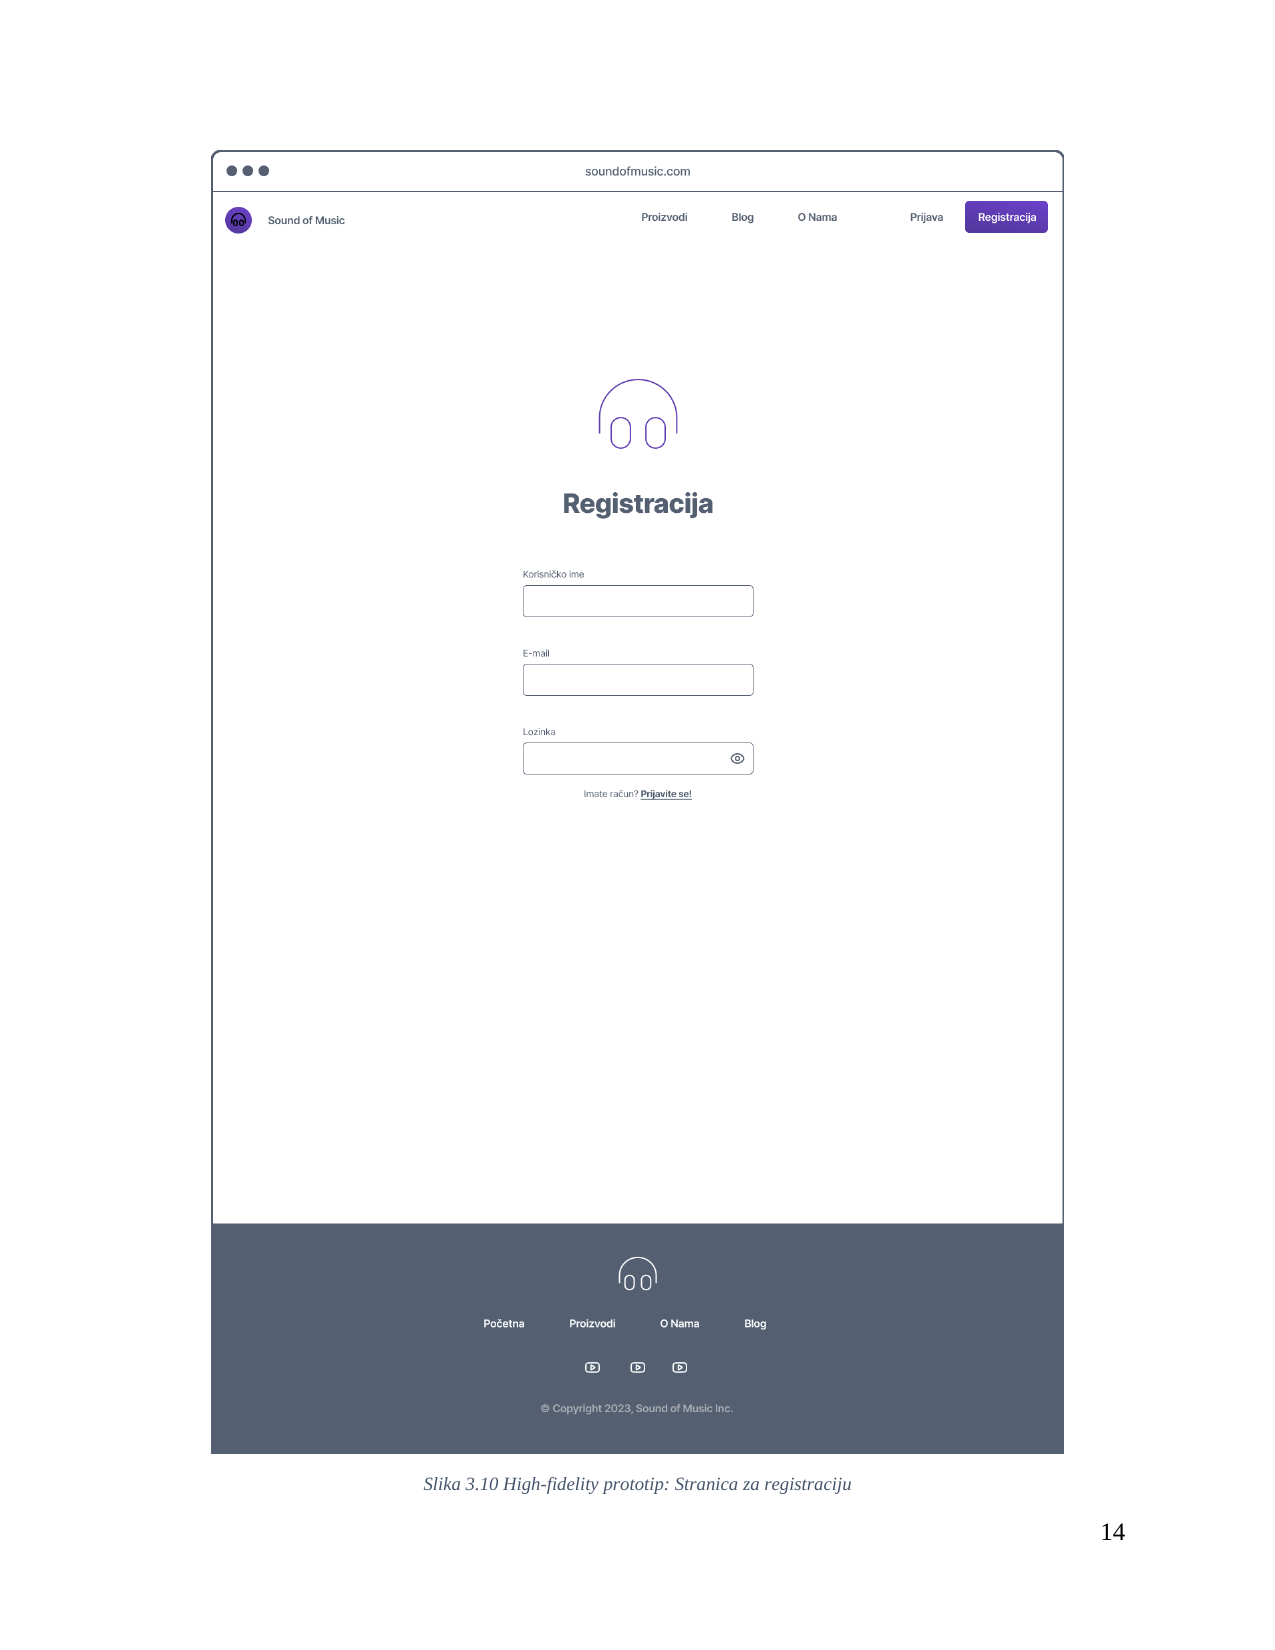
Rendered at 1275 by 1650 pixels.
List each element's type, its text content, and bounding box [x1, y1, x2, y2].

picture [211, 150, 1064, 1454]
